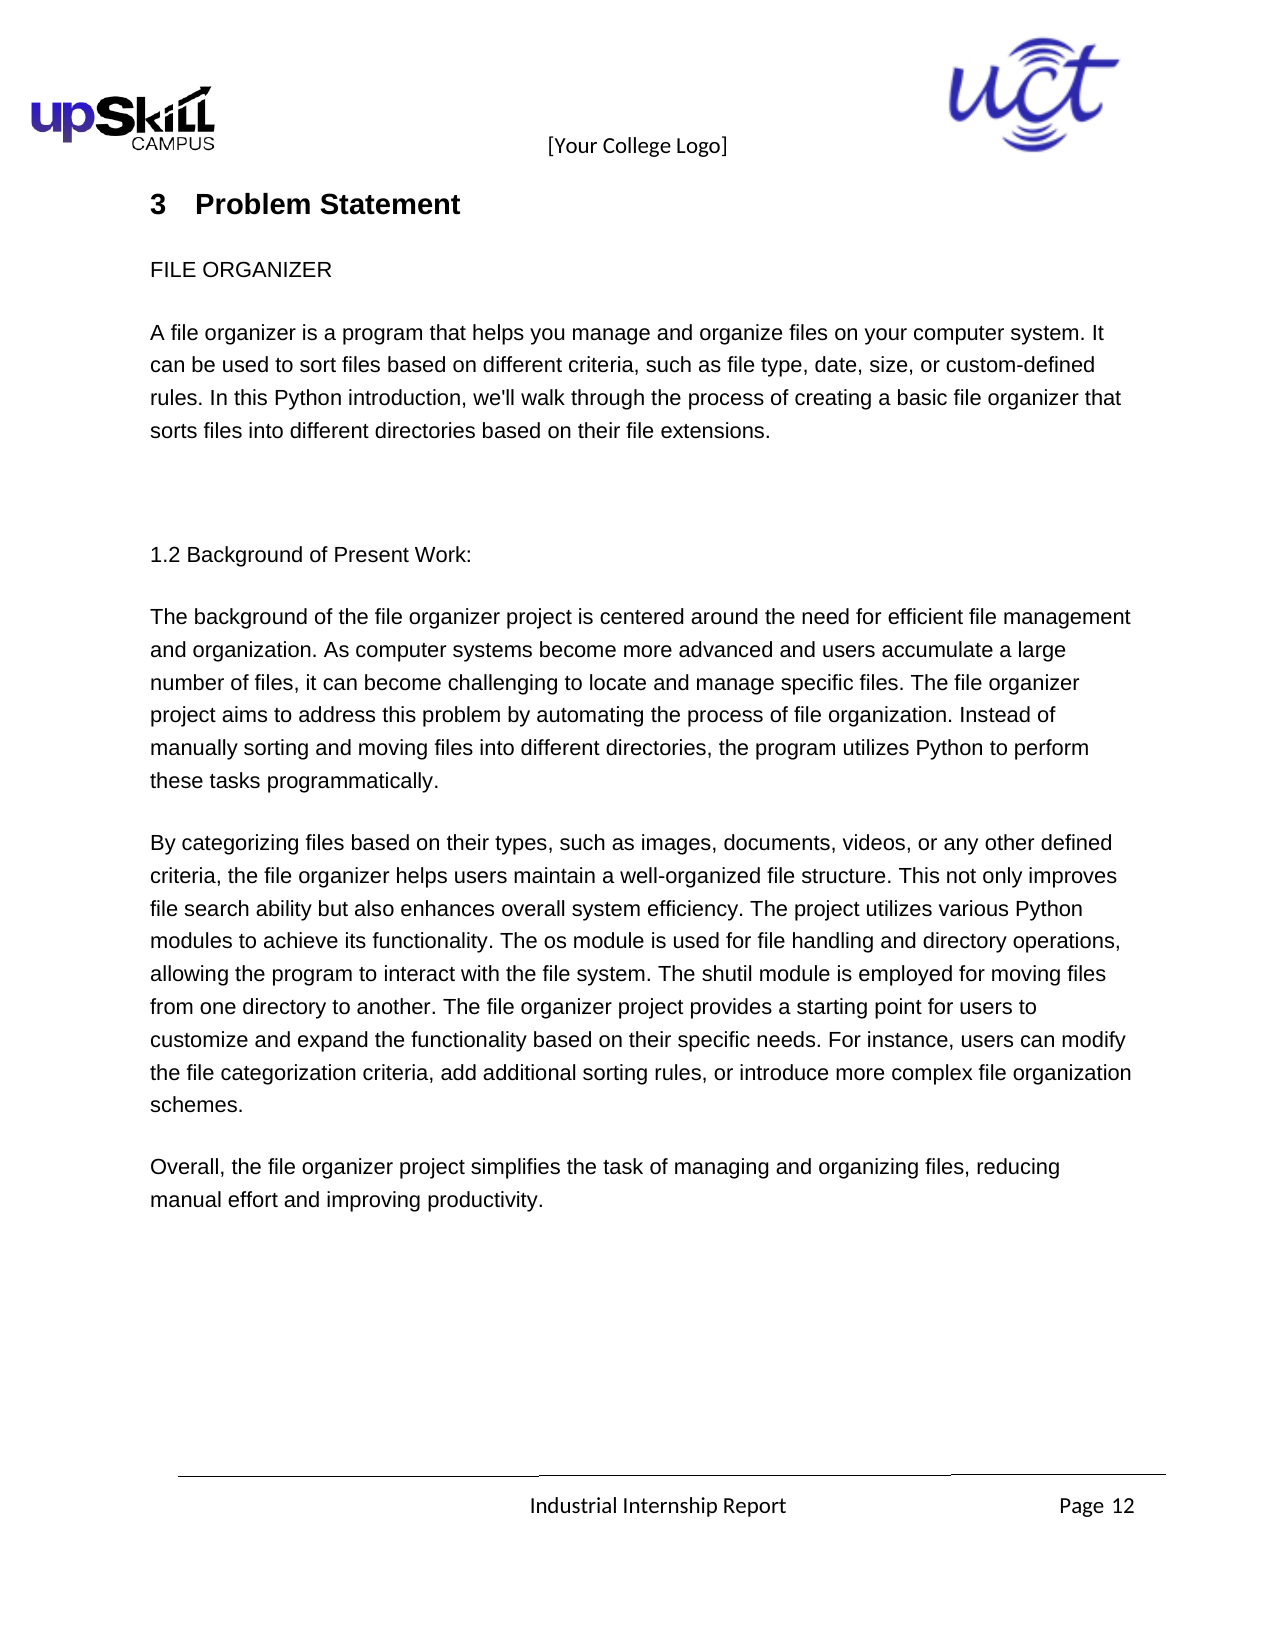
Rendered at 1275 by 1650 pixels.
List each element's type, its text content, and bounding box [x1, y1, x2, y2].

text By categorizing files based on their types, such as images, documents, videos, or any other defined criteria, the file organizer helps users maintain a well-organized file structure. This not only improves file search ability but also enhances overall system efficiency. The project utilizes various Python modules to achieve its functionality. The os module is used for file handling and directory operations, allowing the program to interact with the file system. The shutil module is employed for moving files from one directory to another. The file organizer project provides a starting point for users to customize and expand the functionality based on their specific needs. For instance, users can modify the file categorization criteria, add additional sorting rules, or introduce more complex file organization schemes. [150, 822, 1134, 1117]
subtitle Problem Statement [150, 187, 1134, 221]
text The background of the file organizer project is centered around the need for efficient file management and organization. As computer systems become more advanced and users accumulate a large number of files, it can become challenging to locate and manage specific files. The file organizer project aims to address this problem by automating the process of file organization. Instead of manually sorting and moving files into different directories, the program utilizes Python to perform these tasks programmatically. [150, 596, 1134, 793]
picture [0, 73, 246, 154]
picture [946, 28, 1125, 154]
text A file organizer is a program that helps you manage and organize files on your computer system. It can be used to sort files based on different criteria, such as file type, date, size, or custom-defined rules. In this Python introduction, we'll walk through the process of creating a basic file organizer that sorts files into different directories based on their file extensions. [150, 312, 1134, 443]
text 1.2 Background of Present Work: [150, 534, 1134, 567]
text Overall, the file organizer project simplifies the task of managing and organizing files, reducing manual effort and improving productivity. [150, 1147, 1134, 1212]
text FILE ORGANIZER [150, 250, 1134, 283]
